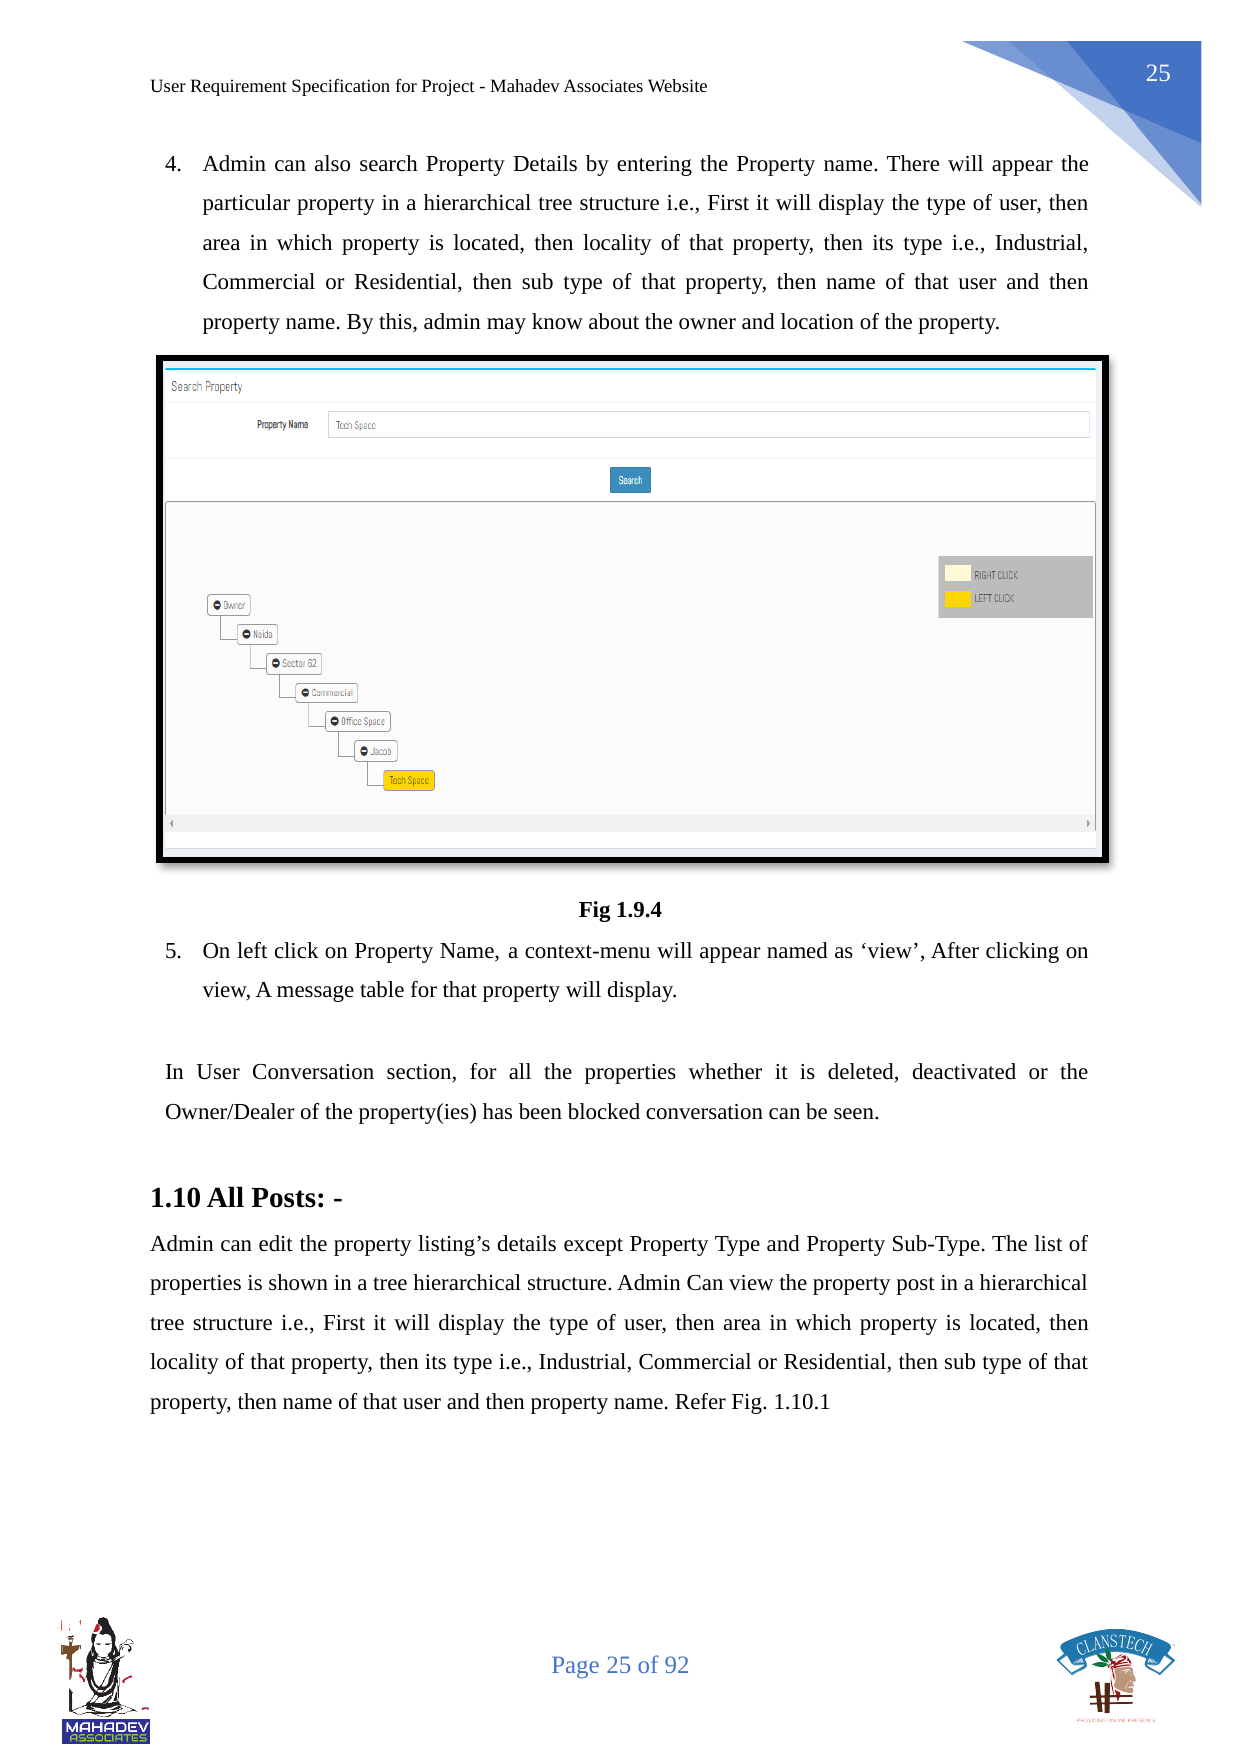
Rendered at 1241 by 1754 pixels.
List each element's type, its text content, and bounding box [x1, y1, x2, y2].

picture [60, 1601, 150, 1744]
picture [163, 361, 1102, 857]
text Fig 1.9.4 [150, 896, 1090, 922]
picture [1056, 1629, 1175, 1724]
text In User Conversation section, for all the properties whether it is deleted, deactivated or the Owner/Dealer of the property(ies) has been blocked conversation can be seen. [165, 1058, 1090, 1124]
list On left click on Property Name, a context-menu will appear named as ‘view’, After clicking on view, A message table for that property will display. [165, 937, 1090, 1003]
text Admin can edit the property listing’s details except Property Type and Property Sub-Type. The list of properties is shown in a tree hierarchical structure. Admin Can view the property post in a hierarchical tree structure i.e., First it will display the type of user, then area in which property is located, then locality of that property, then its type i.e., Industrial, Commercial or Residential, then sub type of that property, then name of that user and then property name. Refer Fig. 1.10.1 [150, 1230, 1090, 1414]
picture [962, 41, 1202, 207]
text 1.10 All Posts: - [150, 1180, 1090, 1213]
list Admin can also search Property Details by entering the Property name. There will appear the particular property in a hierarchical tree structure i.e., First it will display the type of user, then area in which property is located, then locality of that property, then its type i.e., Industrial, Commercial or Residential, then sub type of that property, then name of that user and then property name. By this, admin may know about the owner and location of the property. [165, 150, 1090, 334]
